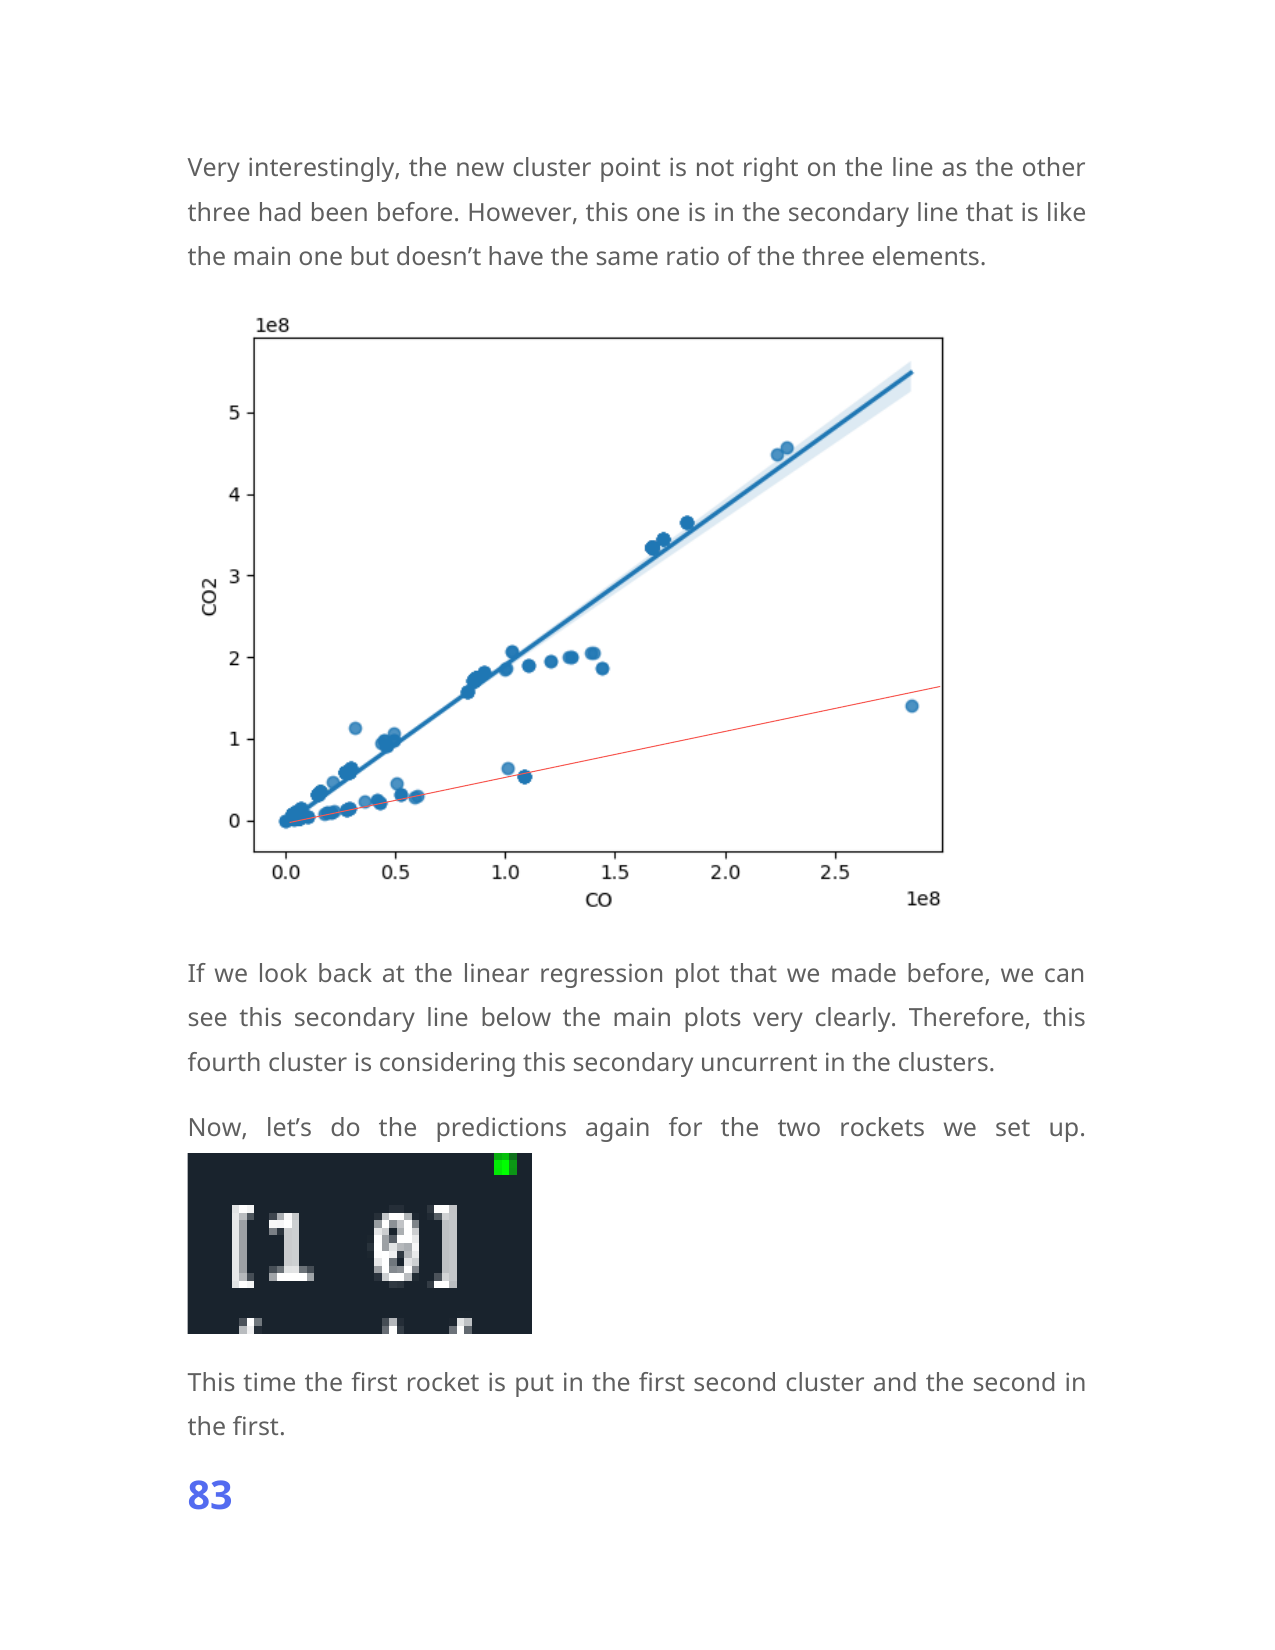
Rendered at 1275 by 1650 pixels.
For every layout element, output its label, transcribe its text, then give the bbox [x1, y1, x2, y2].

text This time the first rocket is put in the first second cluster and the second in the first. [187, 1364, 1087, 1443]
picture [187, 303, 956, 925]
picture [187, 1153, 532, 1334]
text If we look back at the linear regression plot that we made before, we can see this secondary line below the main plots very clearly. Therefore, this fourth cluster is considering this secondary uncurrent in the clusters. [187, 956, 1087, 1078]
text Very interestingly, the new cluster point is not right on the line as the other three had been before. However, this one is in the secondary line that is like the main one but doesn’t have the same ratio of the three elements. [187, 150, 1087, 273]
